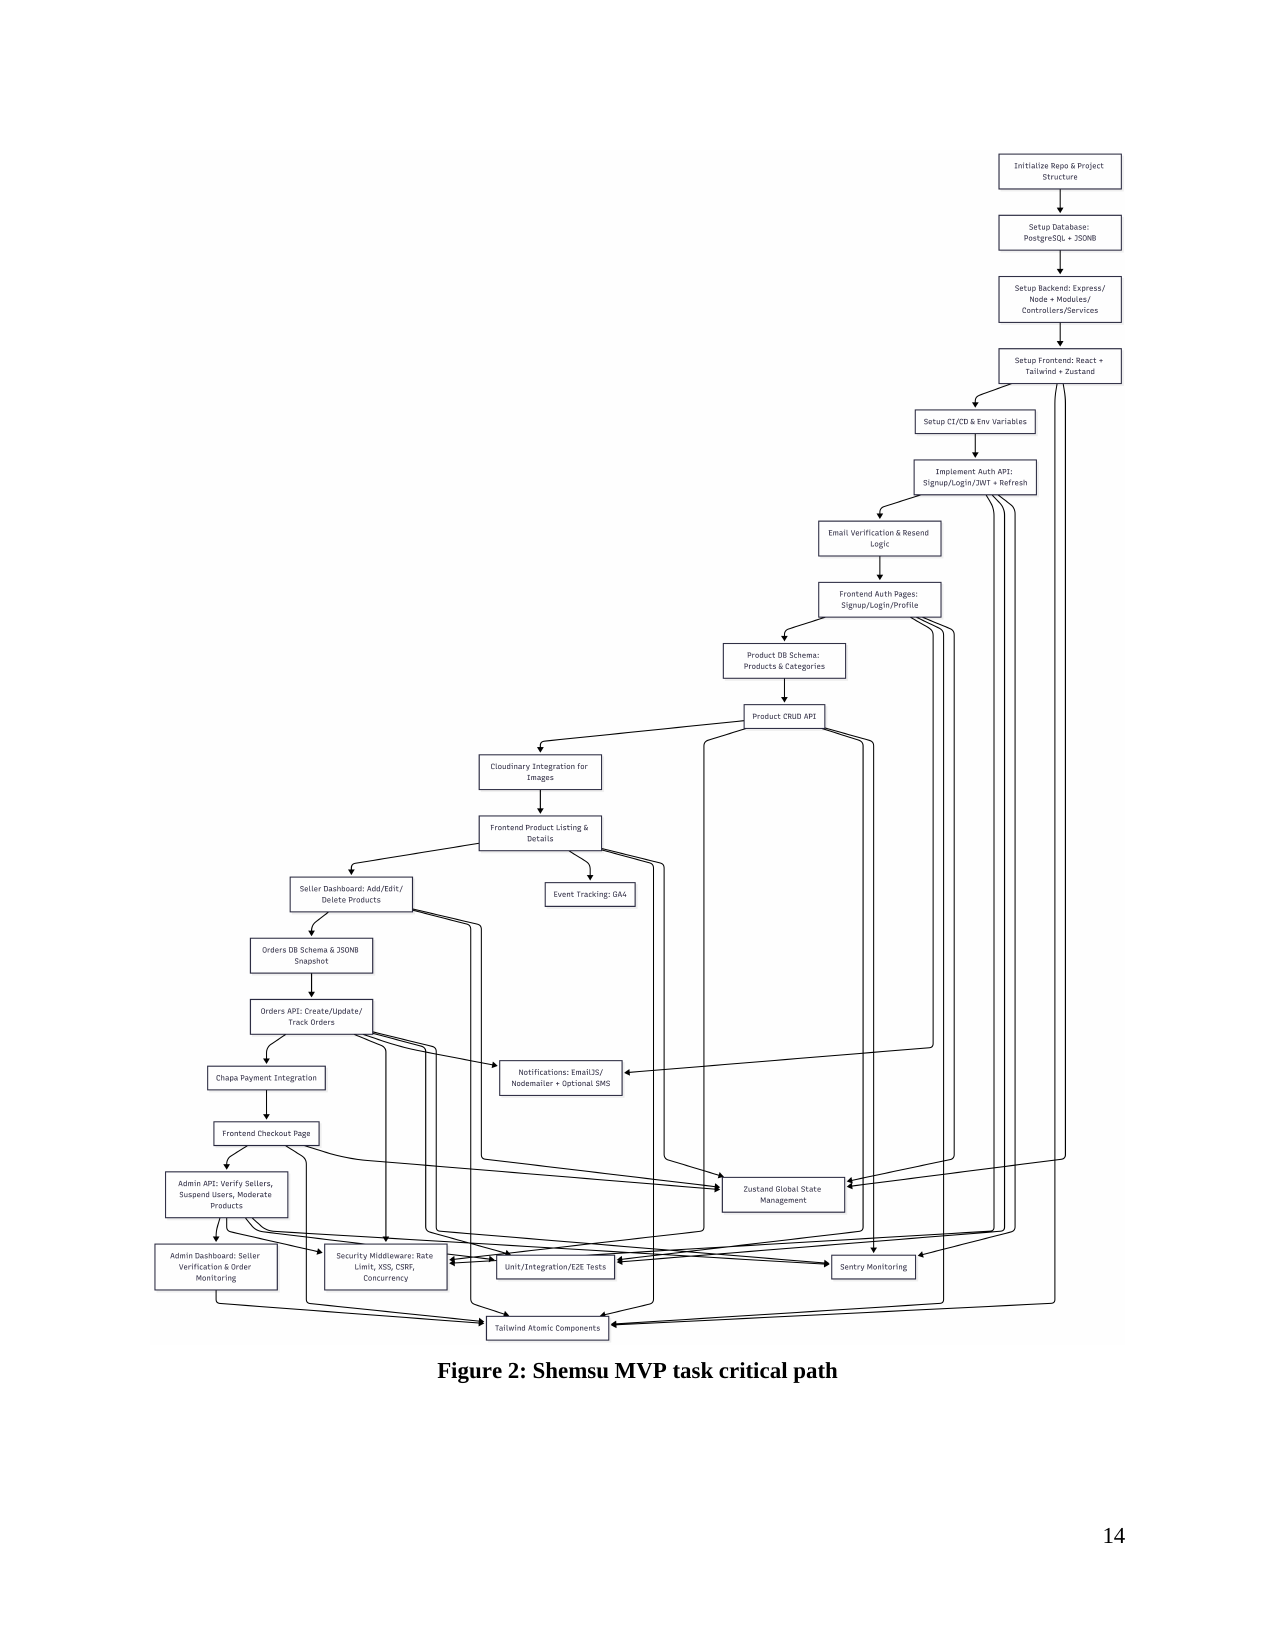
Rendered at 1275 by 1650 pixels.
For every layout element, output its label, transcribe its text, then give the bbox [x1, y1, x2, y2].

picture [150, 150, 1125, 1345]
